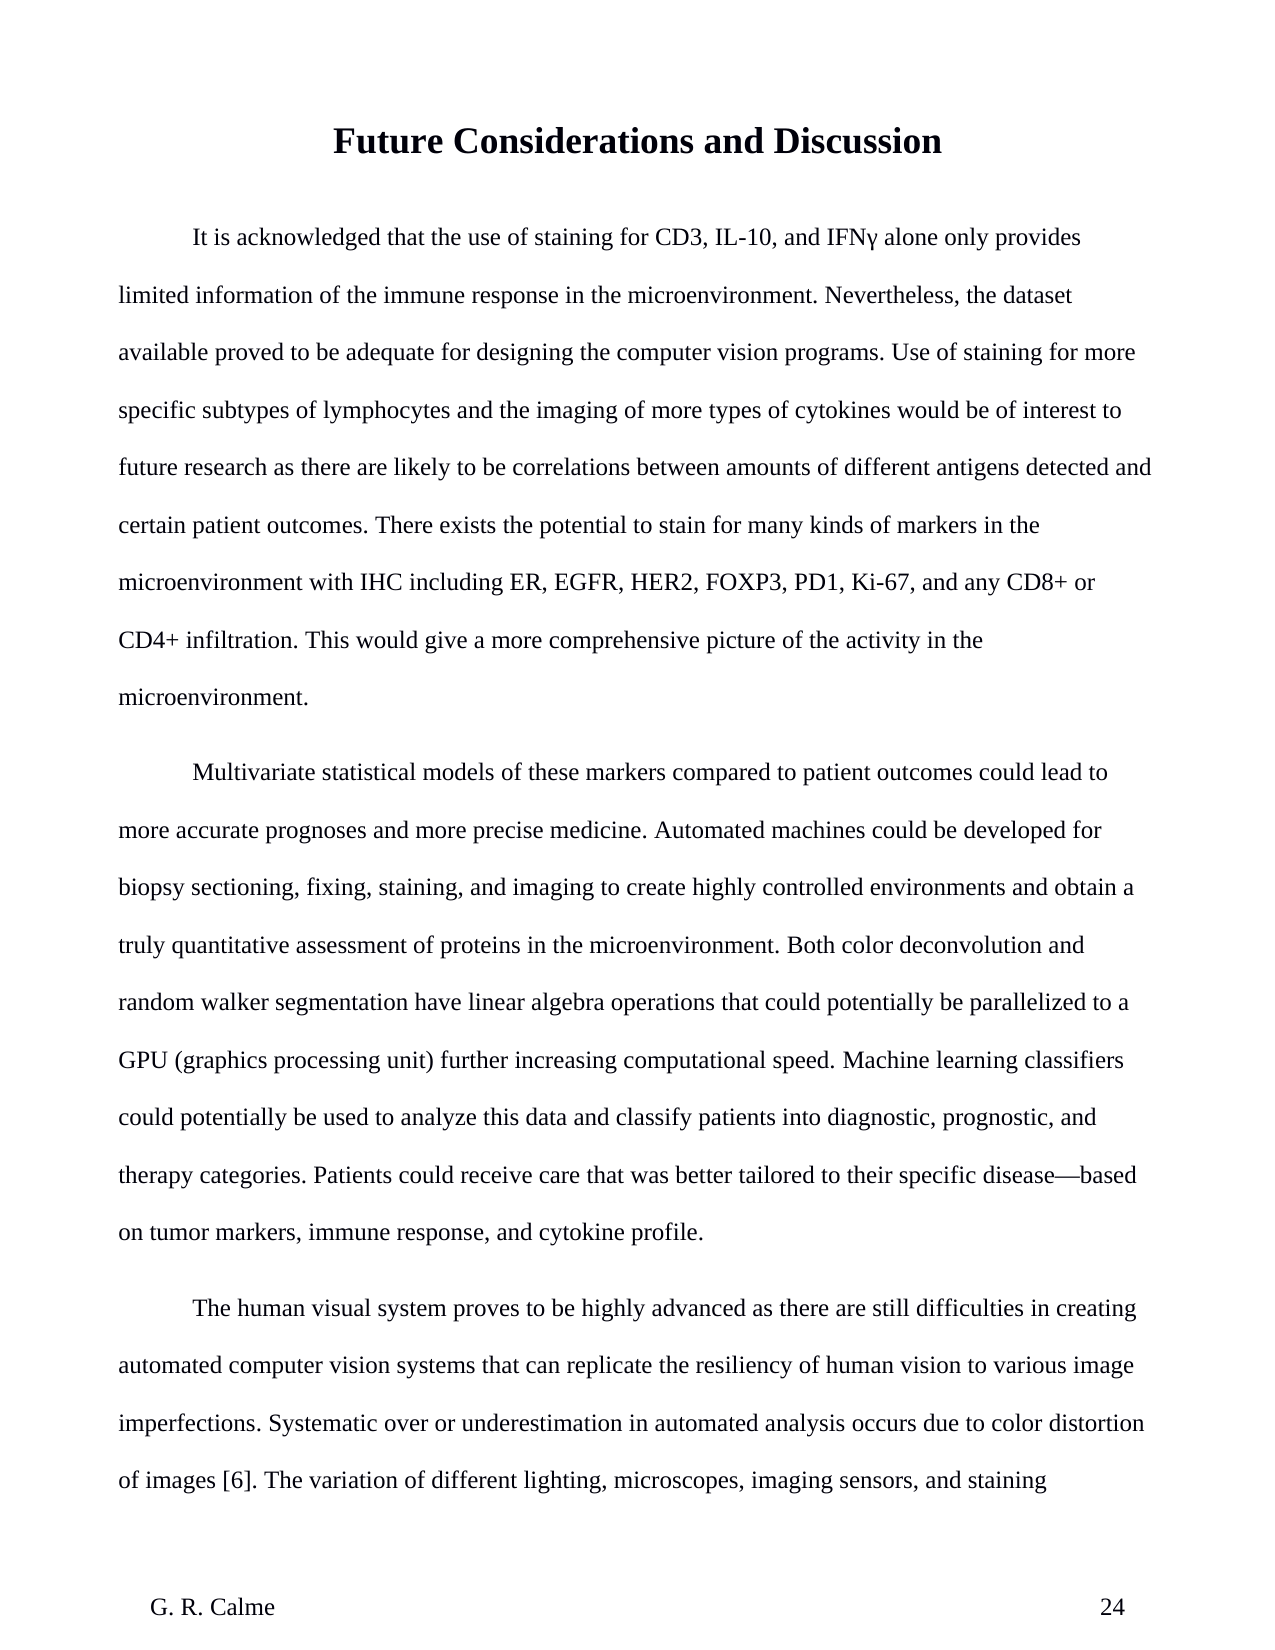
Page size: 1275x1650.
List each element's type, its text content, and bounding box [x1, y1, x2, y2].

text Multivariate statistical models of these markers compared to patient outcomes could lead to more accurate prognoses and more precise medicine. Automated machines could be developed for biopsy sectioning, fixing, staining, and imaging to create highly controlled environments and obtain a truly quantitative assessment of proteins in the microenvironment. Both color deconvolution and random walker segmentation have linear algebra operations that could potentially be parallelized to a GPU (graphics processing unit) further increasing computational speed. Machine learning classifiers could potentially be used to analyze this data and classify patients into diagnostic, prognostic, and therapy categories. Patients could receive care that was better tailored to their specific disease—based on tumor markers, immune response, and cytokine profile. [118, 757, 1157, 1246]
text Future Considerations and Discussion [118, 118, 1157, 161]
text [118, 1293, 1157, 1494]
text It is acknowledged that the use of staining for CD3, IL-10, and IFNγ alone only provides limited information of the immune response in the microenvironment. Nevertheless, the dataset available proved to be adequate for designing the computer vision programs. Use of staining for more specific subtypes of lymphocytes and the imaging of more types of cytokines would be of interest to future research as there are likely to be correlations between amounts of different antigens detected and certain patient outcomes. There exists the potential to stain for many kinds of markers in the microenvironment with IHC including ER, EGFR, HER2, FOXP3, PD1, Ki-67, and any CD8+ or CD4+ infiltration. This would give a more comprehensive picture of the activity in the microenvironment. [118, 222, 1157, 711]
